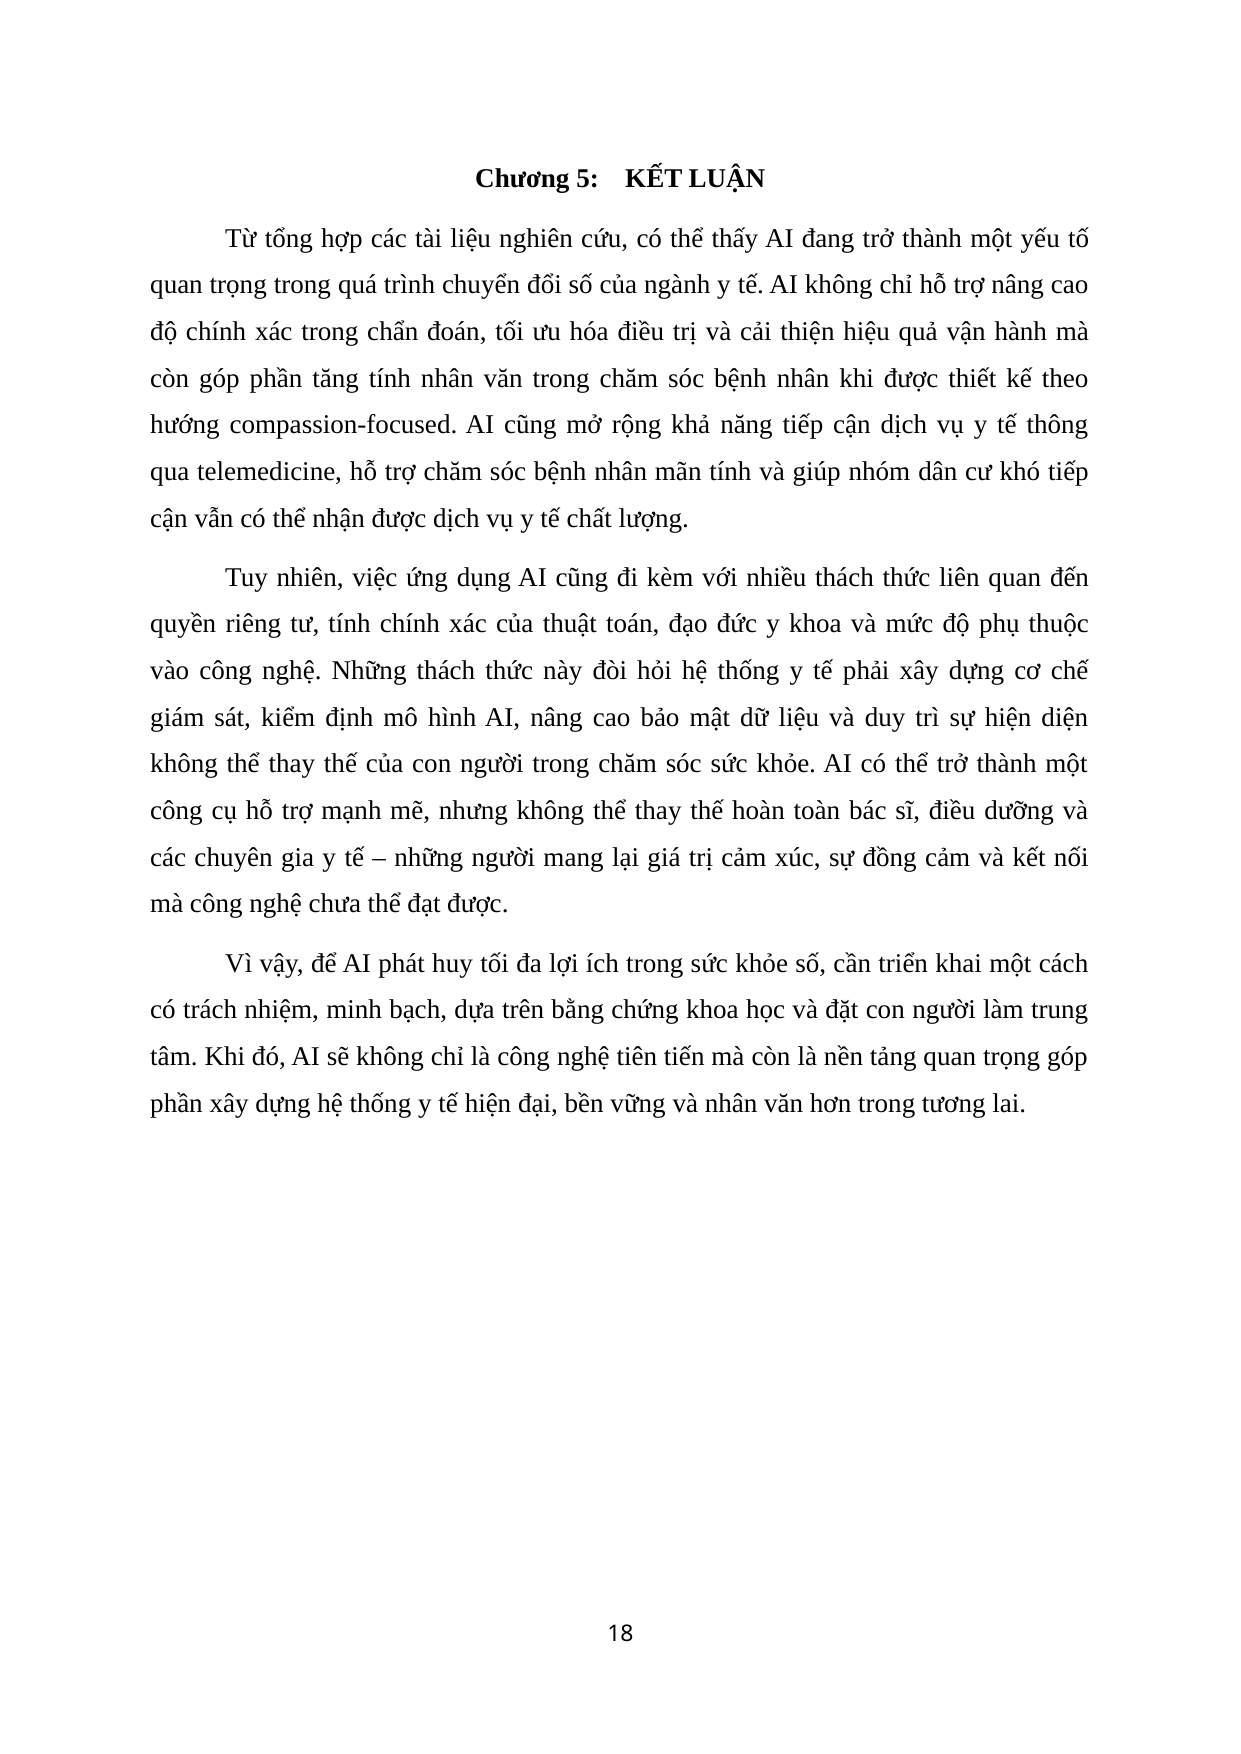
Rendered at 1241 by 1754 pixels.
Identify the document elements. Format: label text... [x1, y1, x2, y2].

text Từ tổng hợp các tài liệu nghiên cứu, có thể thấy AI đang trở thành một yếu tố quan trọng trong quá trình chuyển đổi số của ngành y tế. AI không chỉ hỗ trợ nâng cao độ chính xác trong chẩn đoán, tối ưu hóa điều trị và cải thiện hiệu quả vận hành mà còn góp phần tăng tính nhân văn trong chăm sóc bệnh nhân khi được thiết kế theo hướng compassion-focused. AI cũng mở rộng khả năng tiếp cận dịch vụ y tế thông qua telemedicine, hỗ trợ chăm sóc bệnh nhân mãn tính và giúp nhóm dân cư khó tiếp cận vẫn có thể nhận được dịch vụ y tế chất lượng. [150, 222, 1090, 533]
text Vì vậy, để AI phát huy tối đa lợi ích trong sức khỏe số, cần triển khai một cách có trách nhiệm, minh bạch, dựa trên bằng chứng khoa học và đặt con người làm trung tâm. Khi đó, AI sẽ không chỉ là công nghệ tiên tiến mà còn là nền tảng quan trọng góp phần xây dựng hệ thống y tế hiện đại, bền vững và nhân văn hơn trong tương lai. [150, 947, 1090, 1118]
text KẾT LUẬN [150, 162, 1090, 194]
text Tuy nhiên, việc ứng dụng AI cũng đi kèm với nhiều thách thức liên quan đến quyền riêng tư, tính chính xác của thuật toán, đạo đức y khoa và mức độ phụ thuộc vào công nghệ. Những thách thức này đòi hỏi hệ thống y tế phải xây dựng cơ chế giám sát, kiểm định mô hình AI, nâng cao bảo mật dữ liệu và duy trì sự hiện diện không thể thay thế của con người trong chăm sóc sức khỏe. AI có thể trở thành một công cụ hỗ trợ mạnh mẽ, nhưng không thể thay thế hoàn toàn bác sĩ, điều dưỡng và các chuyên gia y tế – những người mang lại giá trị cảm xúc, sự đồng cảm và kết nối mà công nghệ chưa thể đạt được. [150, 561, 1090, 919]
